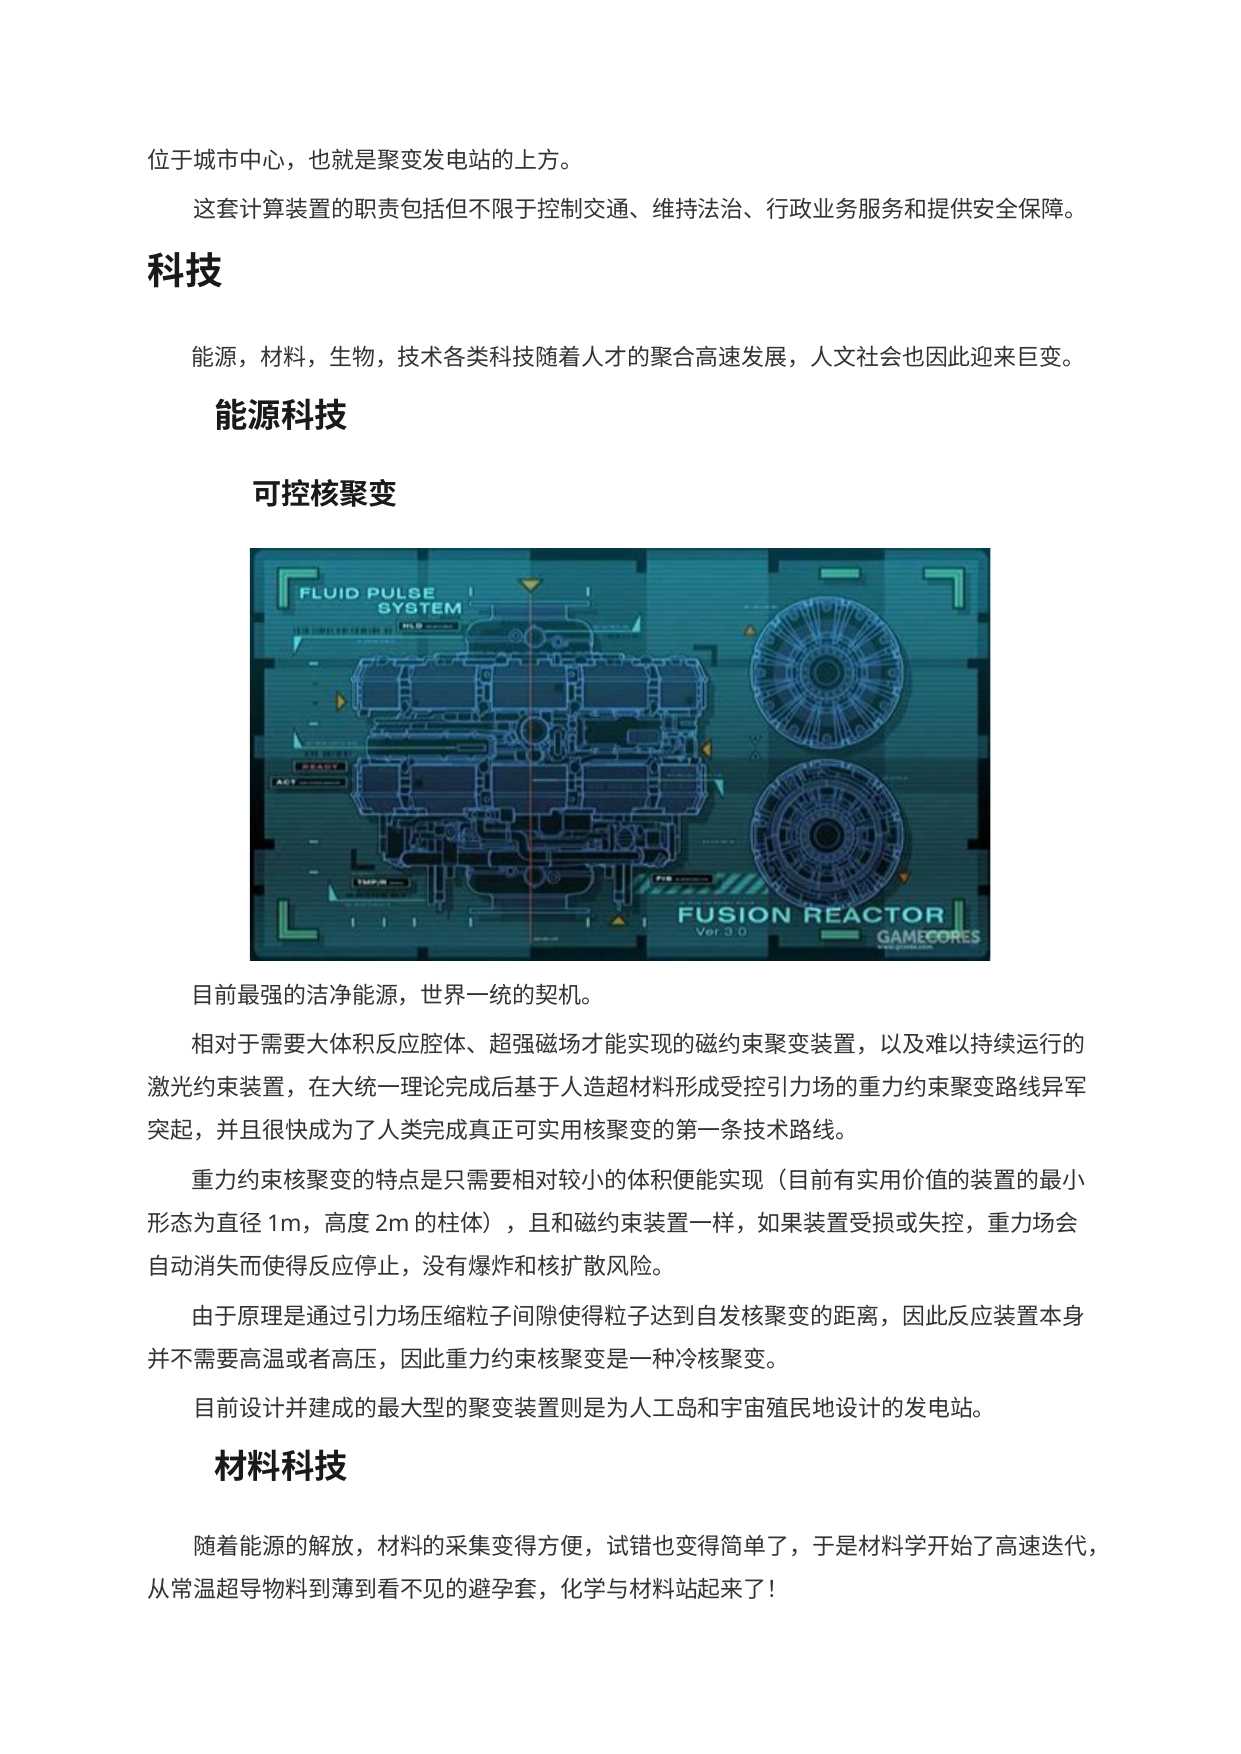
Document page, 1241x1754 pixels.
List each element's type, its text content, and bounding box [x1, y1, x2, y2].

text 能源，材料，生物，技术各类科技随着人才的聚合高速发展，人文社会也因此迎来巨变。 [148, 339, 1093, 372]
text 随着能源的解放，材料的采集变得方便，试错也变得简单了，于是材料学开始了高速迭代，从常温超导物料到薄到看不见的避孕套，化学与材料站起来了！ [148, 1528, 1093, 1604]
text 目前最强的洁净能源，世界一统的契机。 [148, 977, 1093, 1010]
subtitle 材料科技 [148, 1439, 1093, 1488]
subtitle 科技 [148, 241, 1093, 295]
text 由于原理是通过引力场压缩粒子间隙使得粒子达到自发核聚变的距离，因此反应装置本身并不需要高温或者高压，因此重力约束核聚变是一种冷核聚变。 [148, 1297, 1093, 1374]
text 重力约束核聚变的特点是只需要相对较小的体积便能实现（目前有实用价值的装置的最小形态为直径1m，高度2m的柱体），且和磁约束装置一样，如果装置受损或失控，重力场会自动消失而使得反应停止，没有爆炸和核扩散风险。 [148, 1162, 1093, 1281]
text 相对于需要大体积反应腔体、超强磁场才能实现的磁约束聚变装置，以及难以持续运行的激光约束装置，在大统一理论完成后基于人造超材料形成受控引力场的重力约束聚变路线异军突起，并且很快成为了人类完成真正可实用核聚变的第一条技术路线。 [148, 1026, 1093, 1146]
text 目前设计并建成的最大型的聚变装置则是为人工岛和宇宙殖民地设计的发电站。 [148, 1390, 1093, 1423]
subtitle 可控核聚变 [193, 470, 1093, 513]
picture [249, 548, 991, 961]
text 这套计算装置的职责包括但不限于控制交通、维持法治、行政业务服务和提供安全保障。 [148, 191, 1093, 224]
subtitle 能源科技 [148, 388, 1093, 437]
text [148, 142, 1093, 175]
